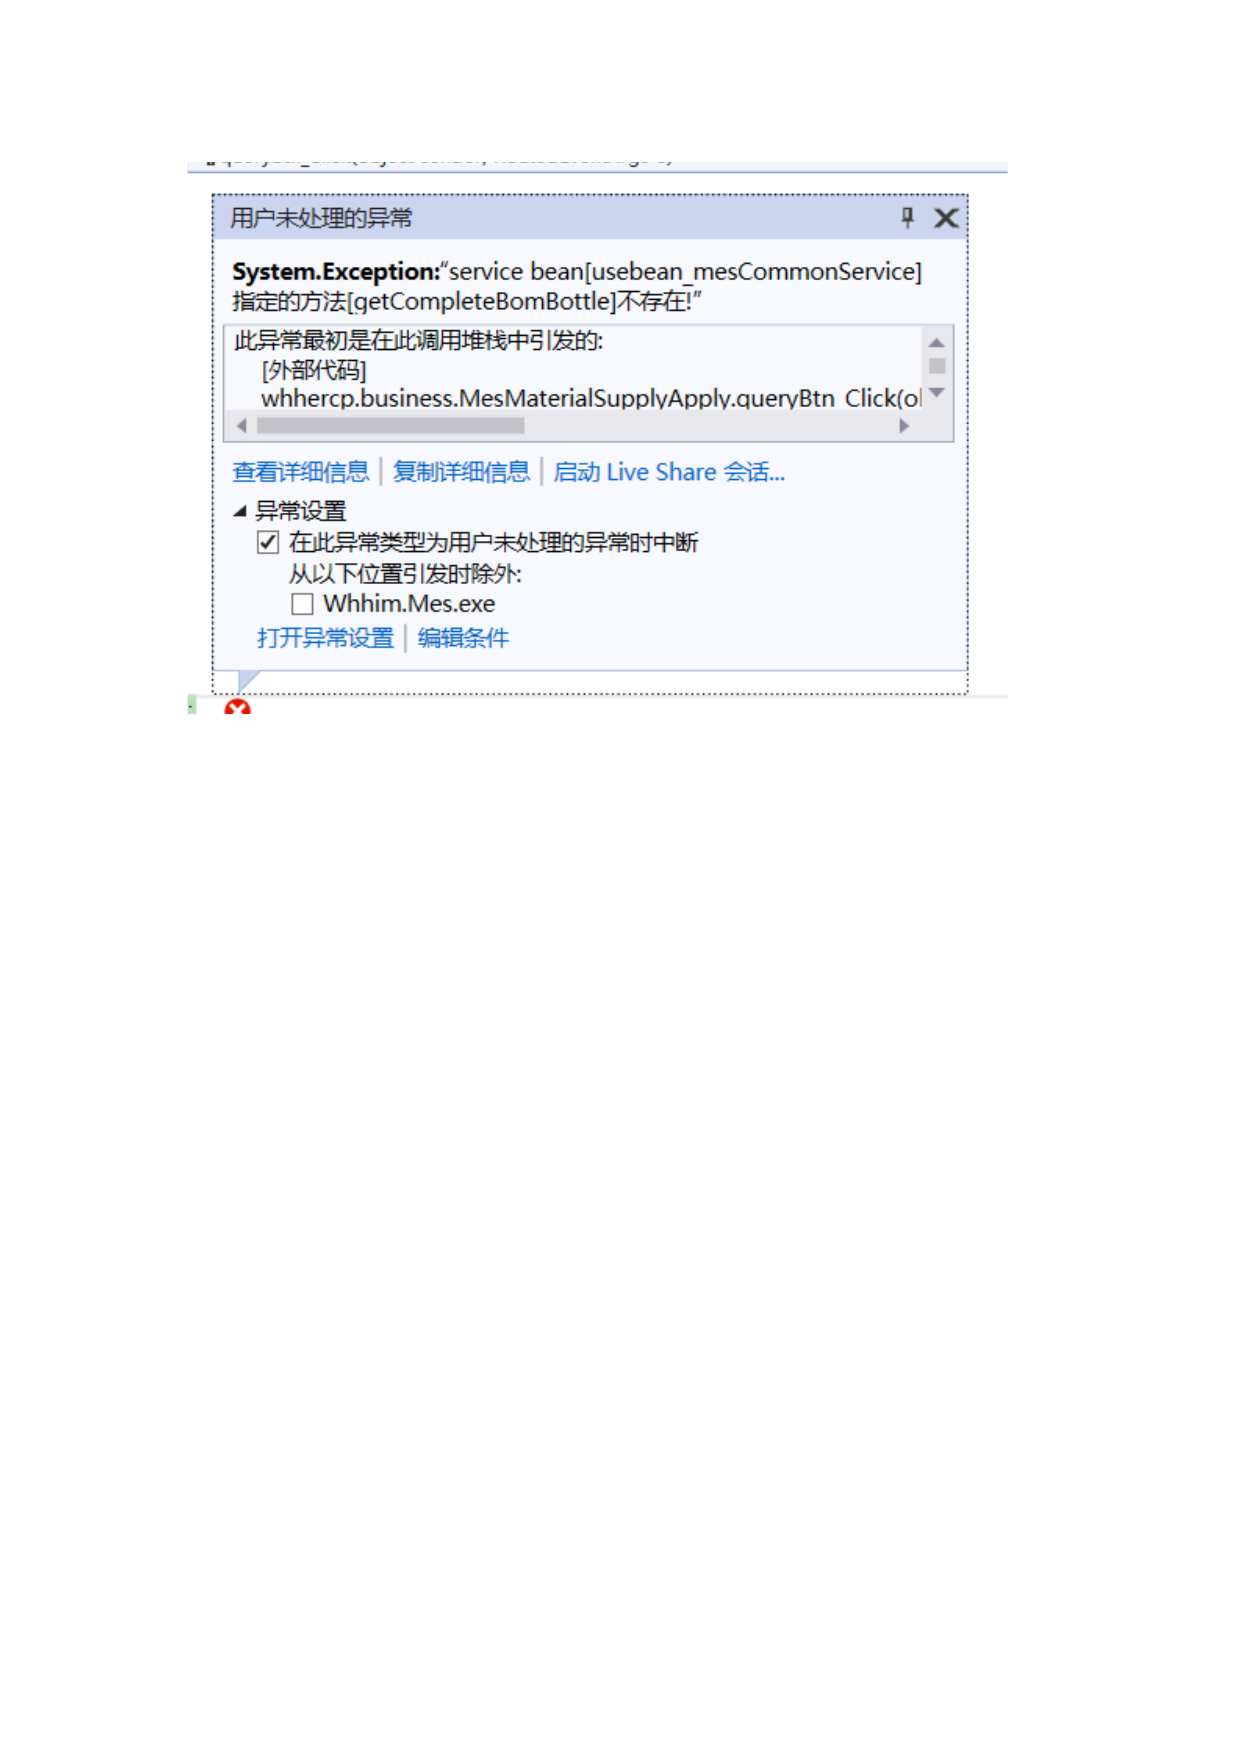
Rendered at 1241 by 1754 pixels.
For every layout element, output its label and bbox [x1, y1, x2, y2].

picture [187, 162, 1008, 714]
